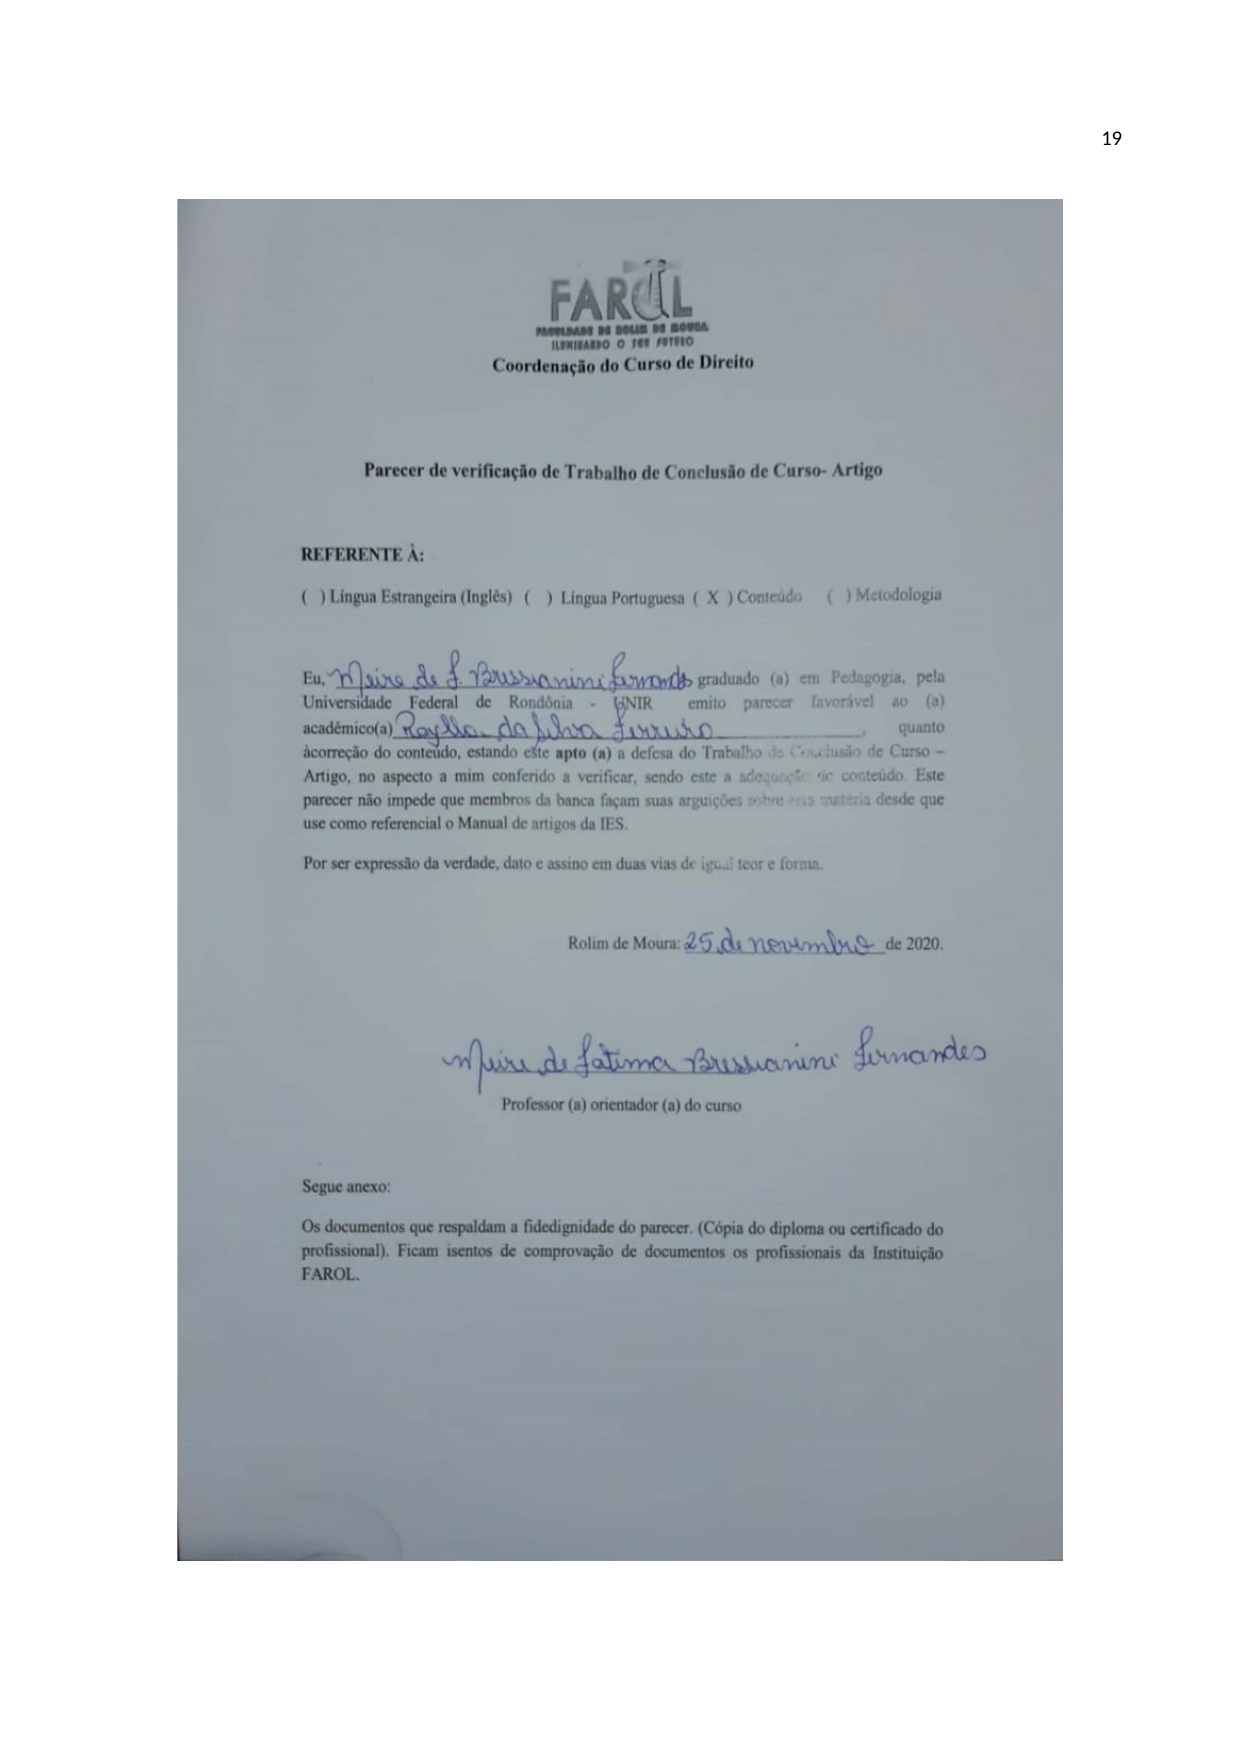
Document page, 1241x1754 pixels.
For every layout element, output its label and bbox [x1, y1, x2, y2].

picture [177, 199, 1063, 1561]
